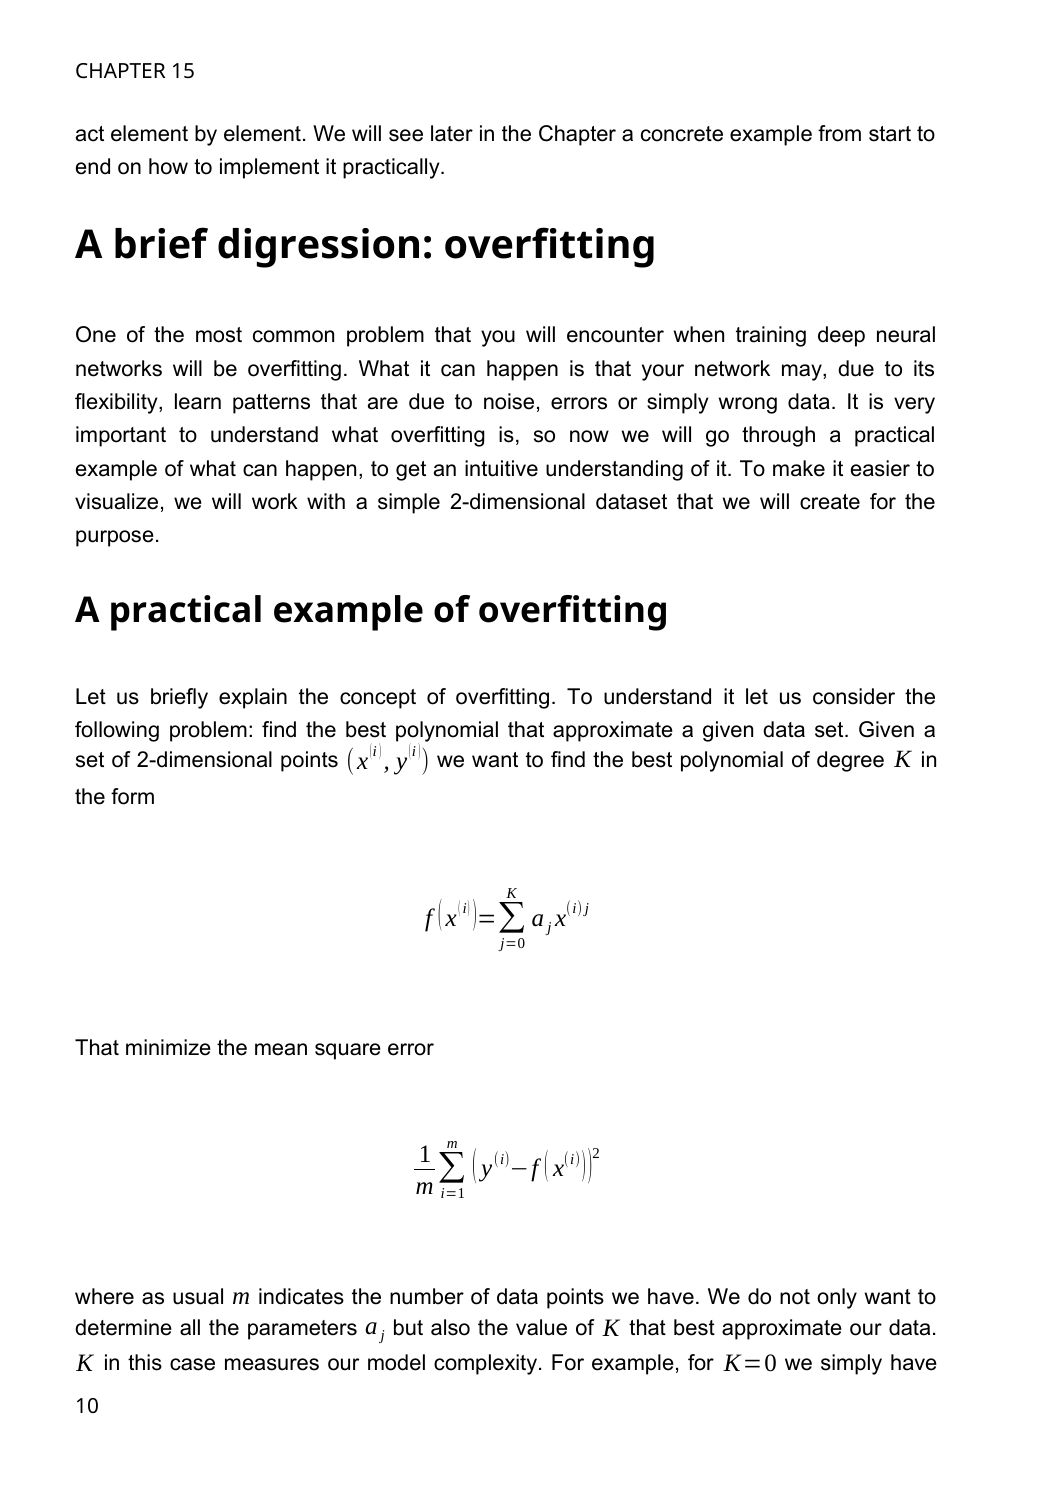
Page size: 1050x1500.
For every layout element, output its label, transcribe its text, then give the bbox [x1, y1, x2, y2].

text Let us briefly explain the concept of overfitting. To understand it let us consider the following problem: find the best polynomial that approximate a given data set. Given a set of 2-dimensional points we want to find the best polynomial of degree in the form [75, 676, 937, 809]
subtitle A brief digression: overfitting [75, 217, 937, 271]
text One of the most common problem that you will encounter when training deep neural networks will be overfitting. What it can happen is that your network may, due to its flexibility, learn patterns that are due to noise, errors or simply wrong data. It is very important to understand what overfitting is, so now we will go through a practical example of what can happen, to get an intuitive understanding of it. To make it easier to visualize, we will work with a simple 2-dimensional dataset that we will create for the purpose. [75, 314, 937, 547]
subtitle A practical example of overfitting [75, 585, 937, 633]
text That minimize the mean square error [75, 1026, 937, 1060]
